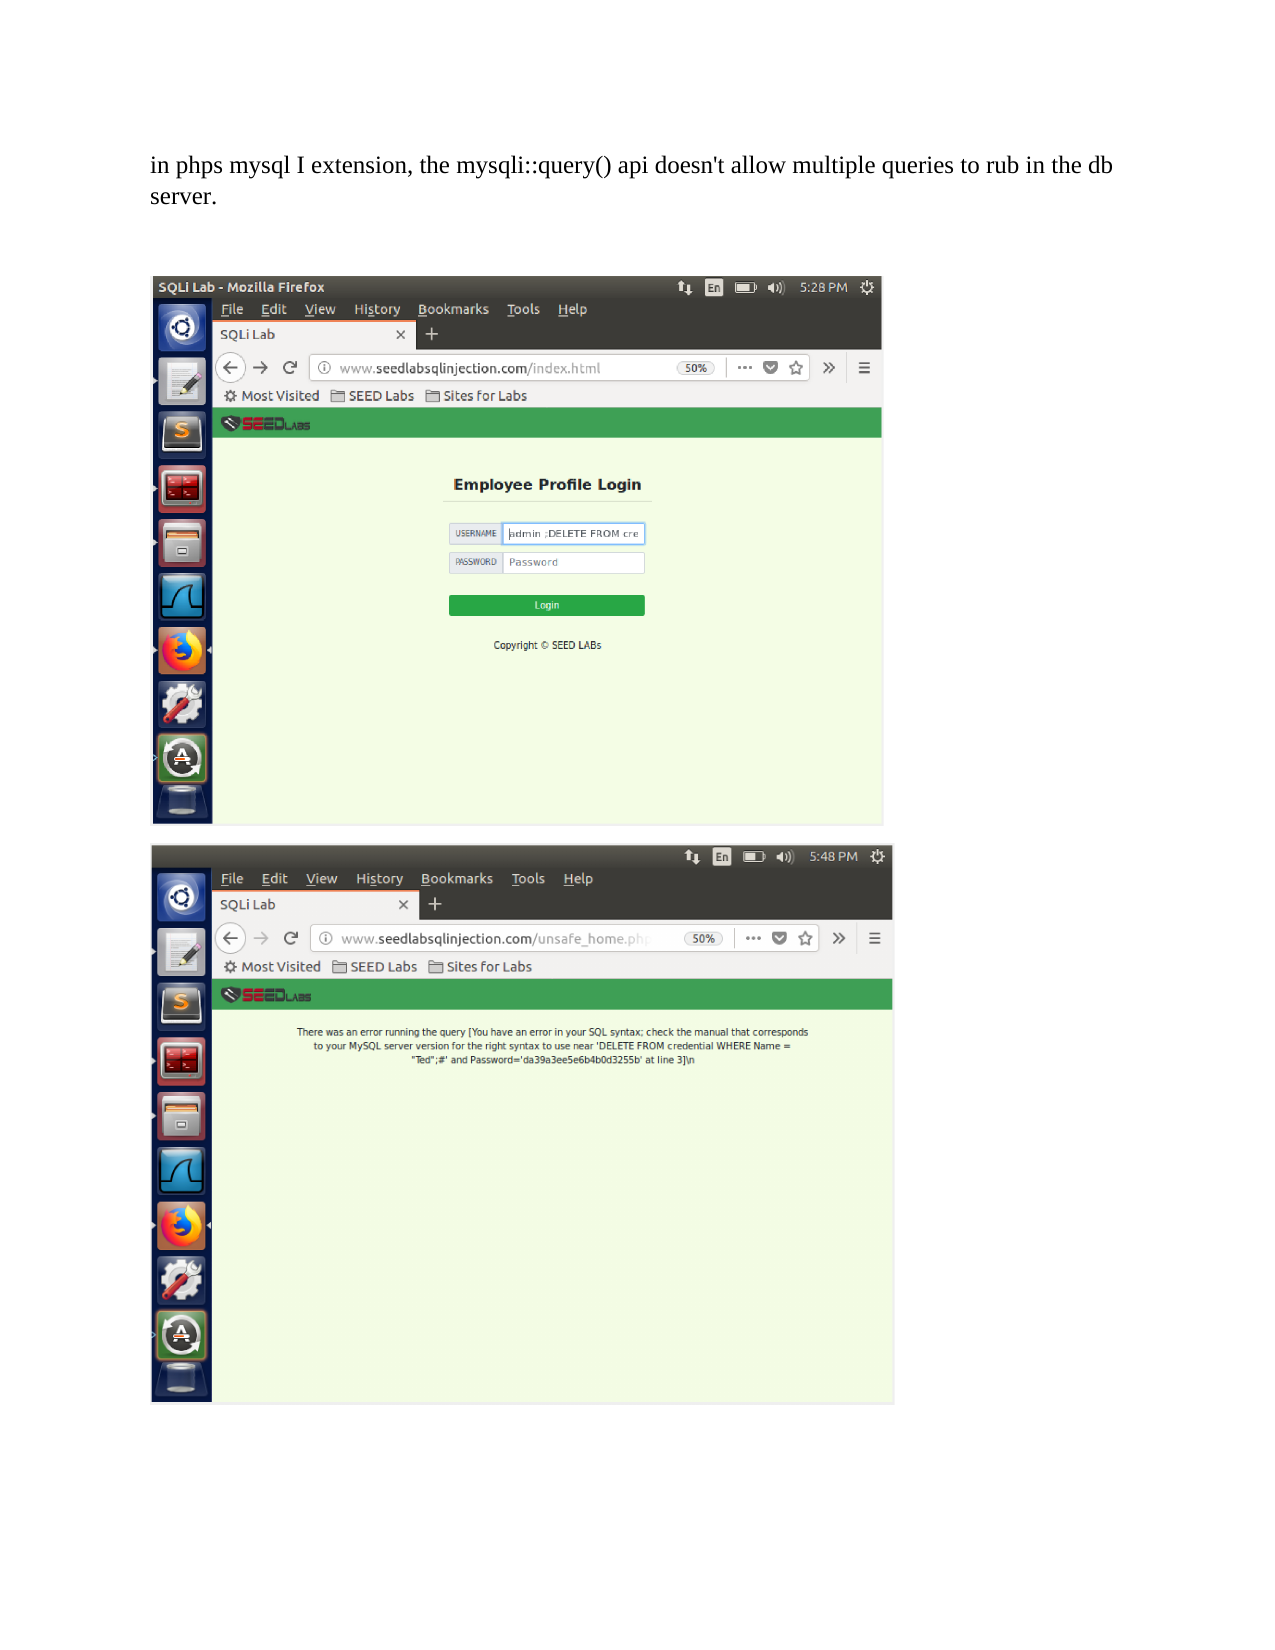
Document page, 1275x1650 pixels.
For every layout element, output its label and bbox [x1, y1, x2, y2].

text [150, 150, 1125, 210]
picture [150, 276, 884, 826]
picture [150, 843, 895, 1405]
